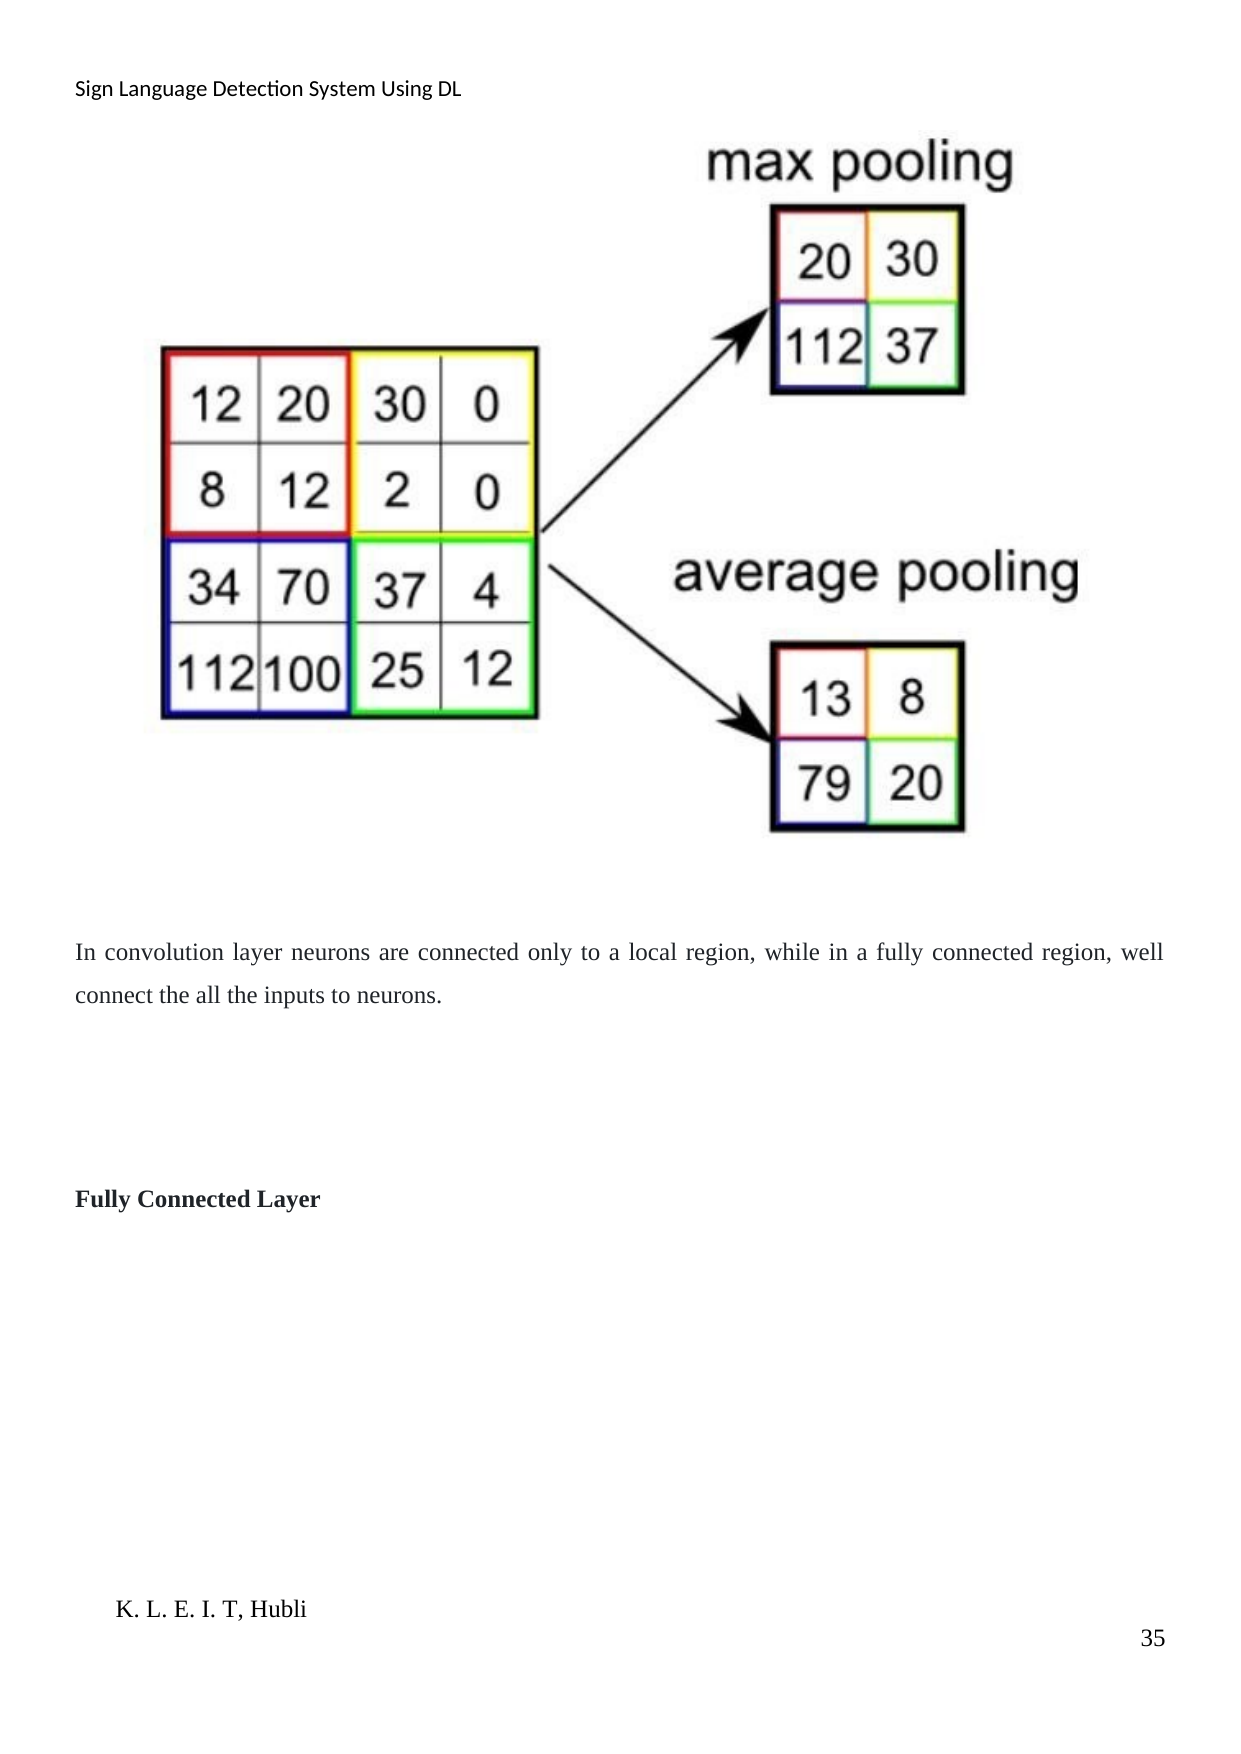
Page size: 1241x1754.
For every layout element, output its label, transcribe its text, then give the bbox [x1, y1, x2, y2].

picture [118, 130, 1096, 850]
text In convolution layer neurons are connected only to a local region, while in a fully connected region, well connect the all the inputs to neurons. [75, 937, 1165, 1008]
text Fully Connected Layer [75, 1184, 1165, 1213]
